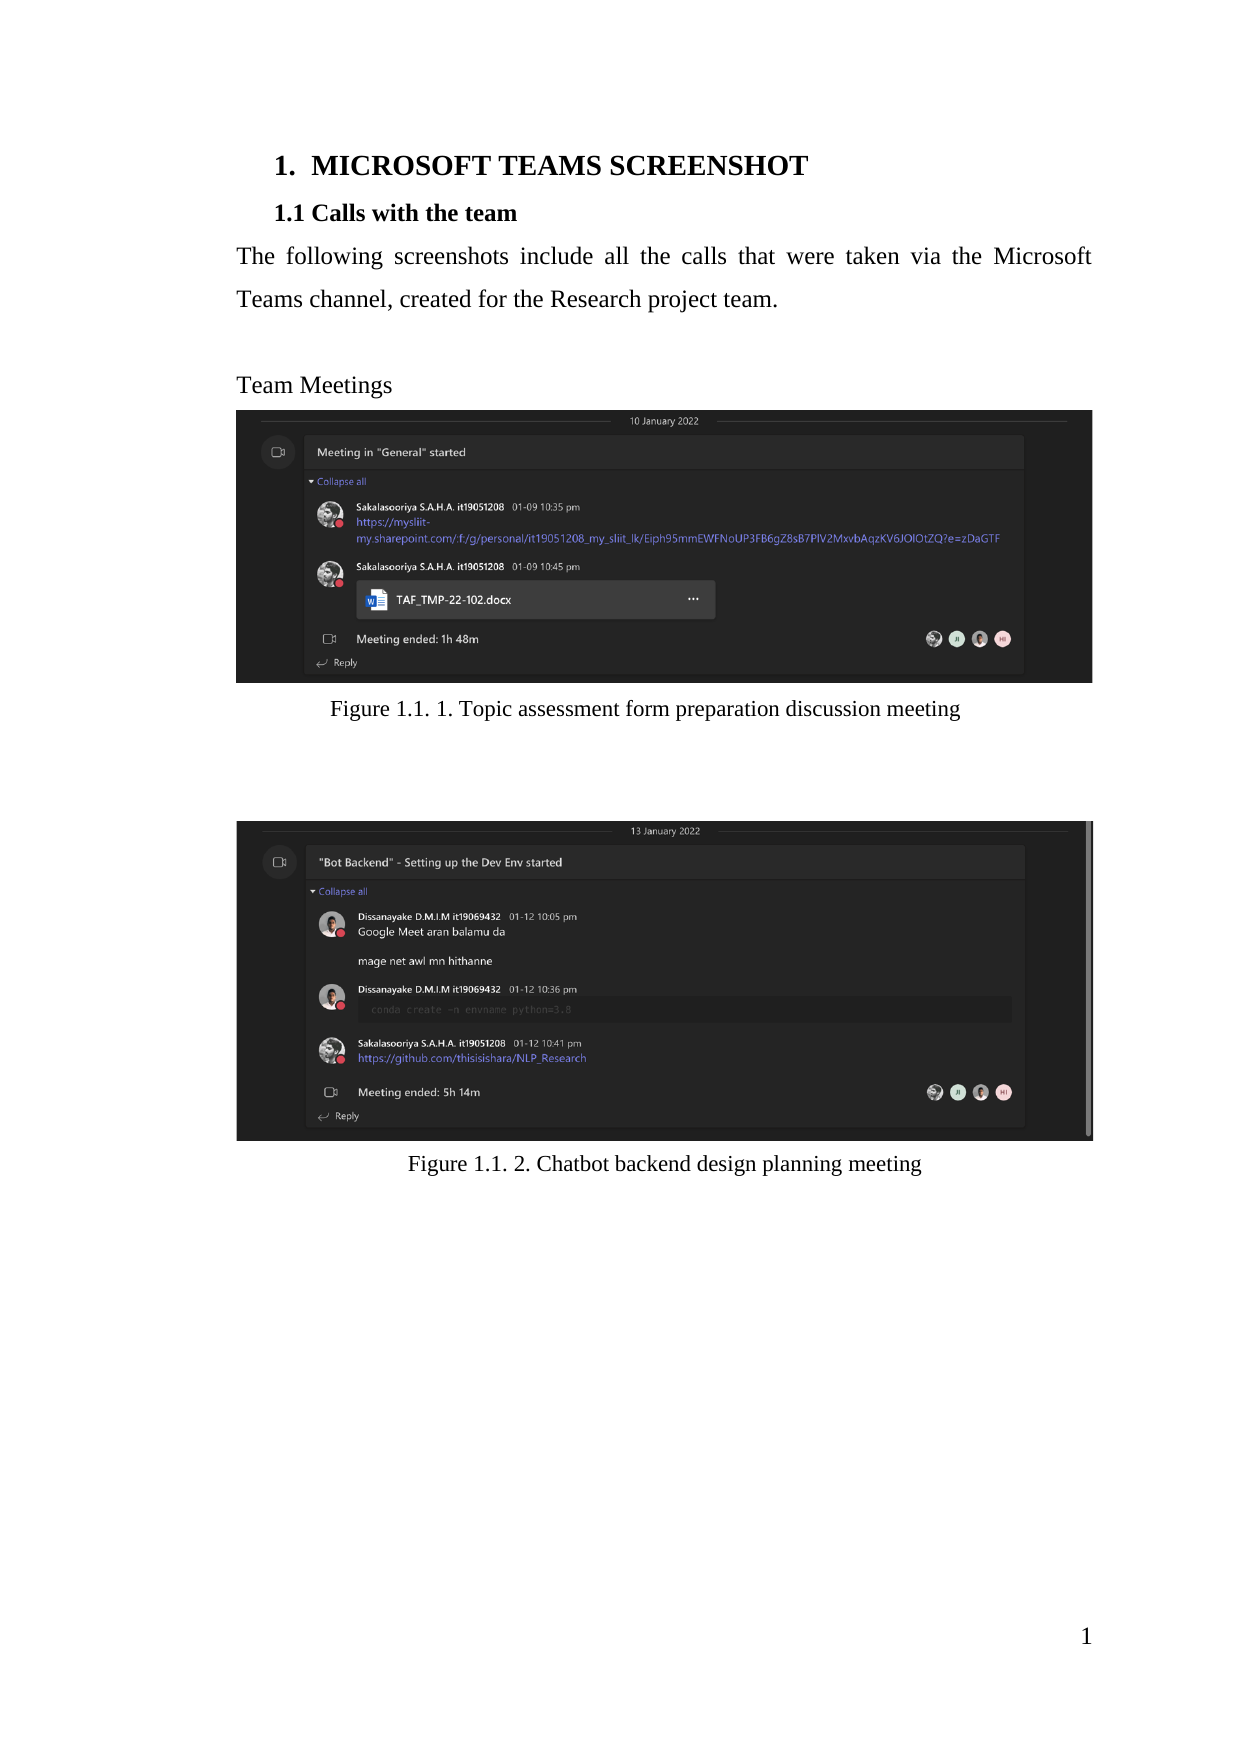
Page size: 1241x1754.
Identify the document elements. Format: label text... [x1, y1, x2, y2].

subtitle Calls with the team [274, 198, 1092, 227]
picture [236, 410, 1093, 683]
text The following screenshots include all the calls that were taken via the Microsoft Teams channel, created for the Research project team. [236, 241, 1092, 313]
text Team Meetings [236, 371, 1092, 399]
picture [236, 821, 1094, 1141]
subtitle Microsoft Teams Screenshot [274, 148, 1092, 181]
